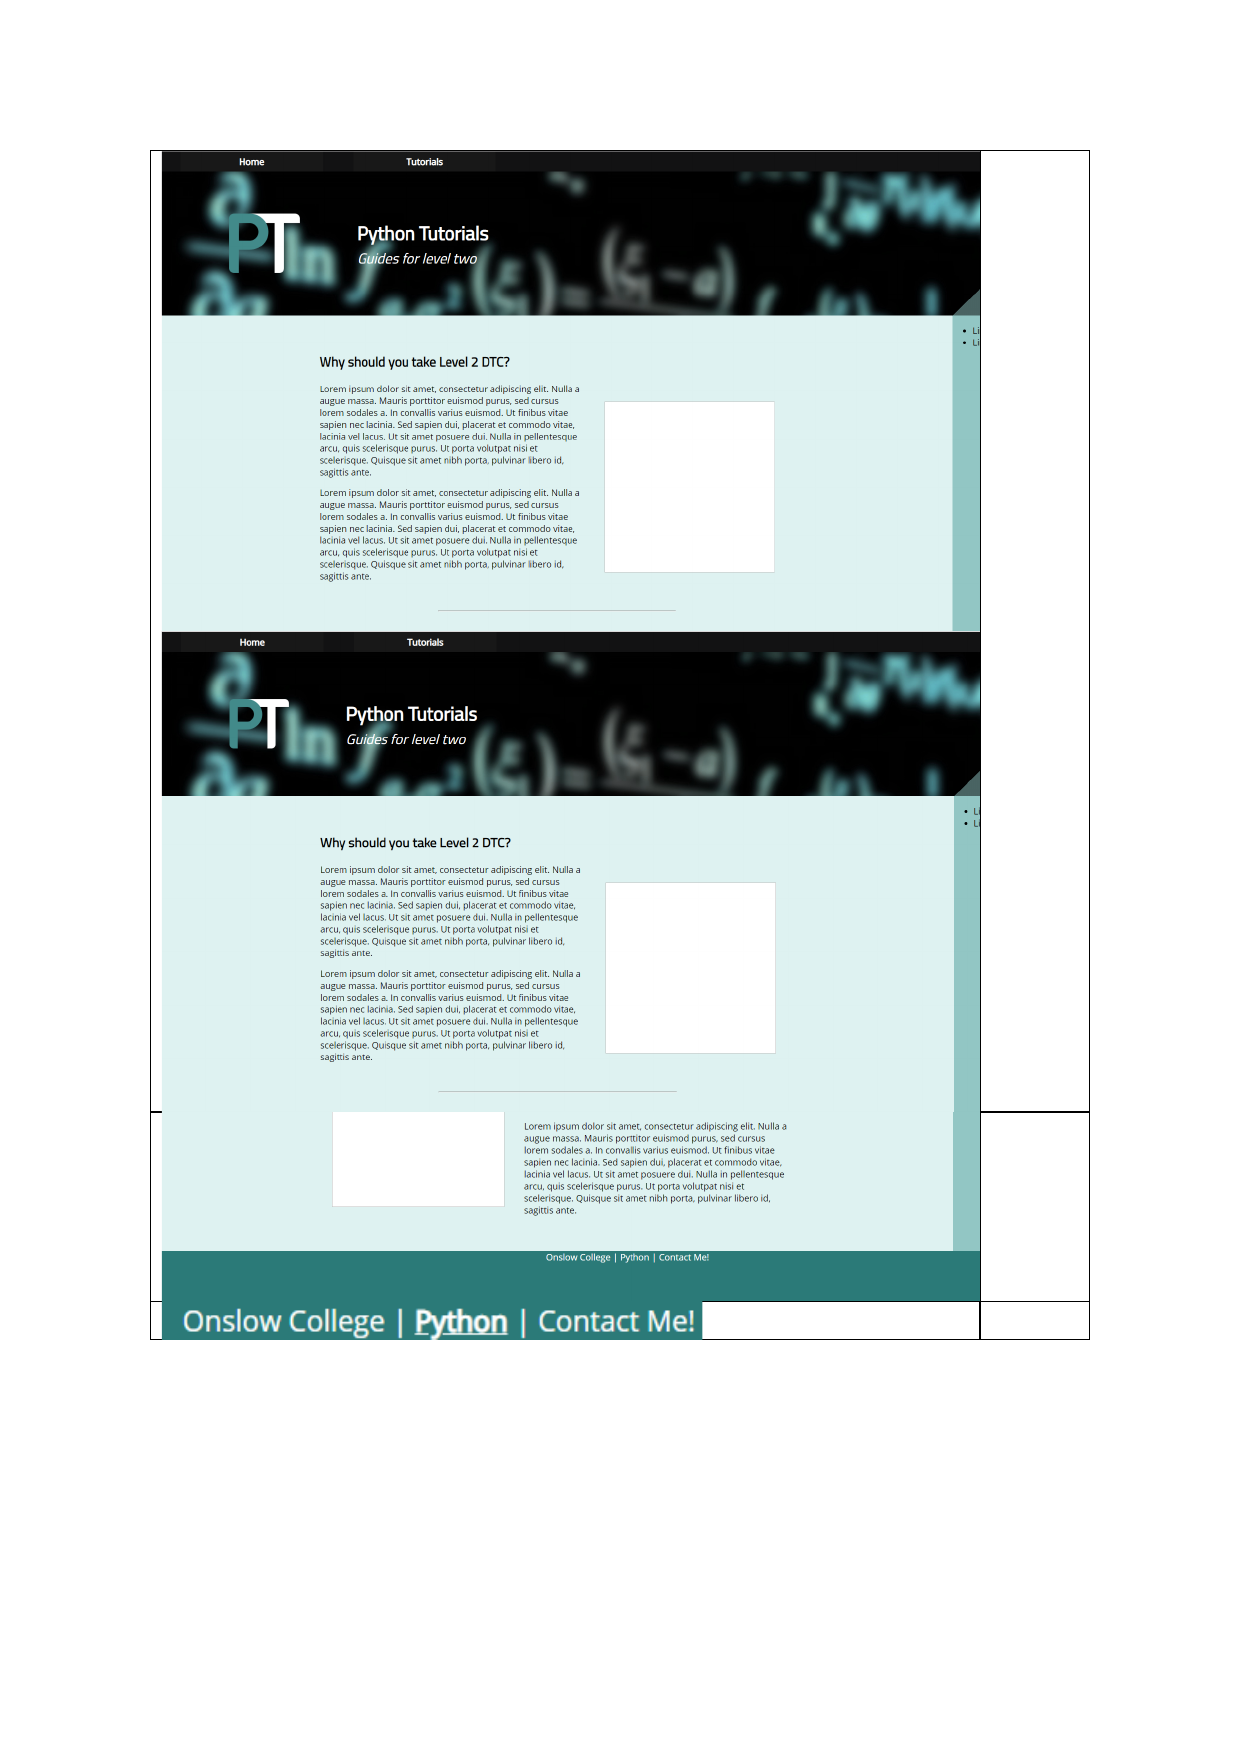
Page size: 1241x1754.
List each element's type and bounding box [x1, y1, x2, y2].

table_cell [703, 1302, 979, 1339]
table_cell [981, 1113, 1089, 1301]
table_cell [981, 151, 1089, 1111]
table_cell [151, 151, 161, 1111]
table_cell [151, 1302, 161, 1339]
table_cell [981, 1302, 1089, 1339]
picture [161, 151, 980, 1340]
table_cell [151, 1113, 161, 1301]
